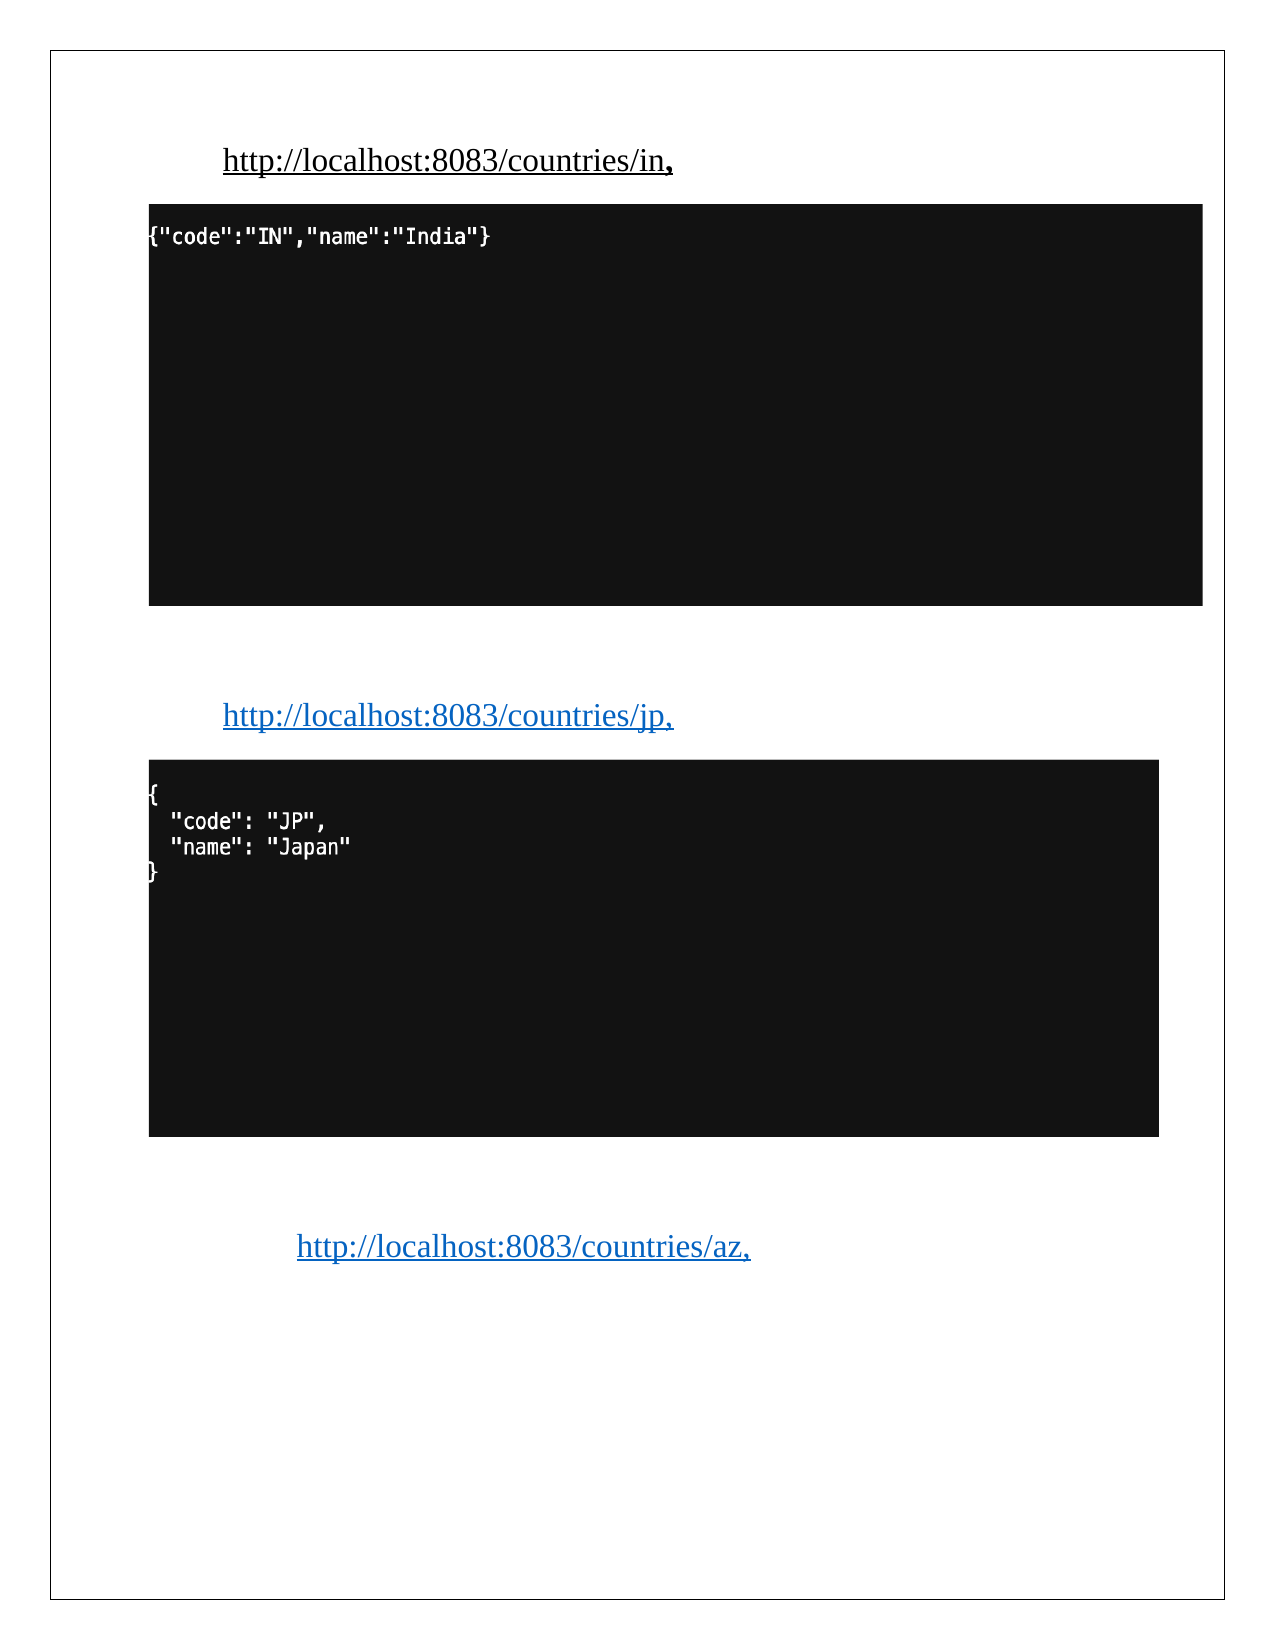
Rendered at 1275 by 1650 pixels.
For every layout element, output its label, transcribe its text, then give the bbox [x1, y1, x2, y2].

text http://localhost:8083/countries/az, [296, 1226, 1200, 1264]
picture [148, 759, 1159, 1137]
picture [148, 204, 1203, 606]
subtitle http://localhost:8083/countries/jp, [223, 695, 1200, 733]
subtitle http://localhost:8083/countries/in, [223, 140, 1200, 178]
